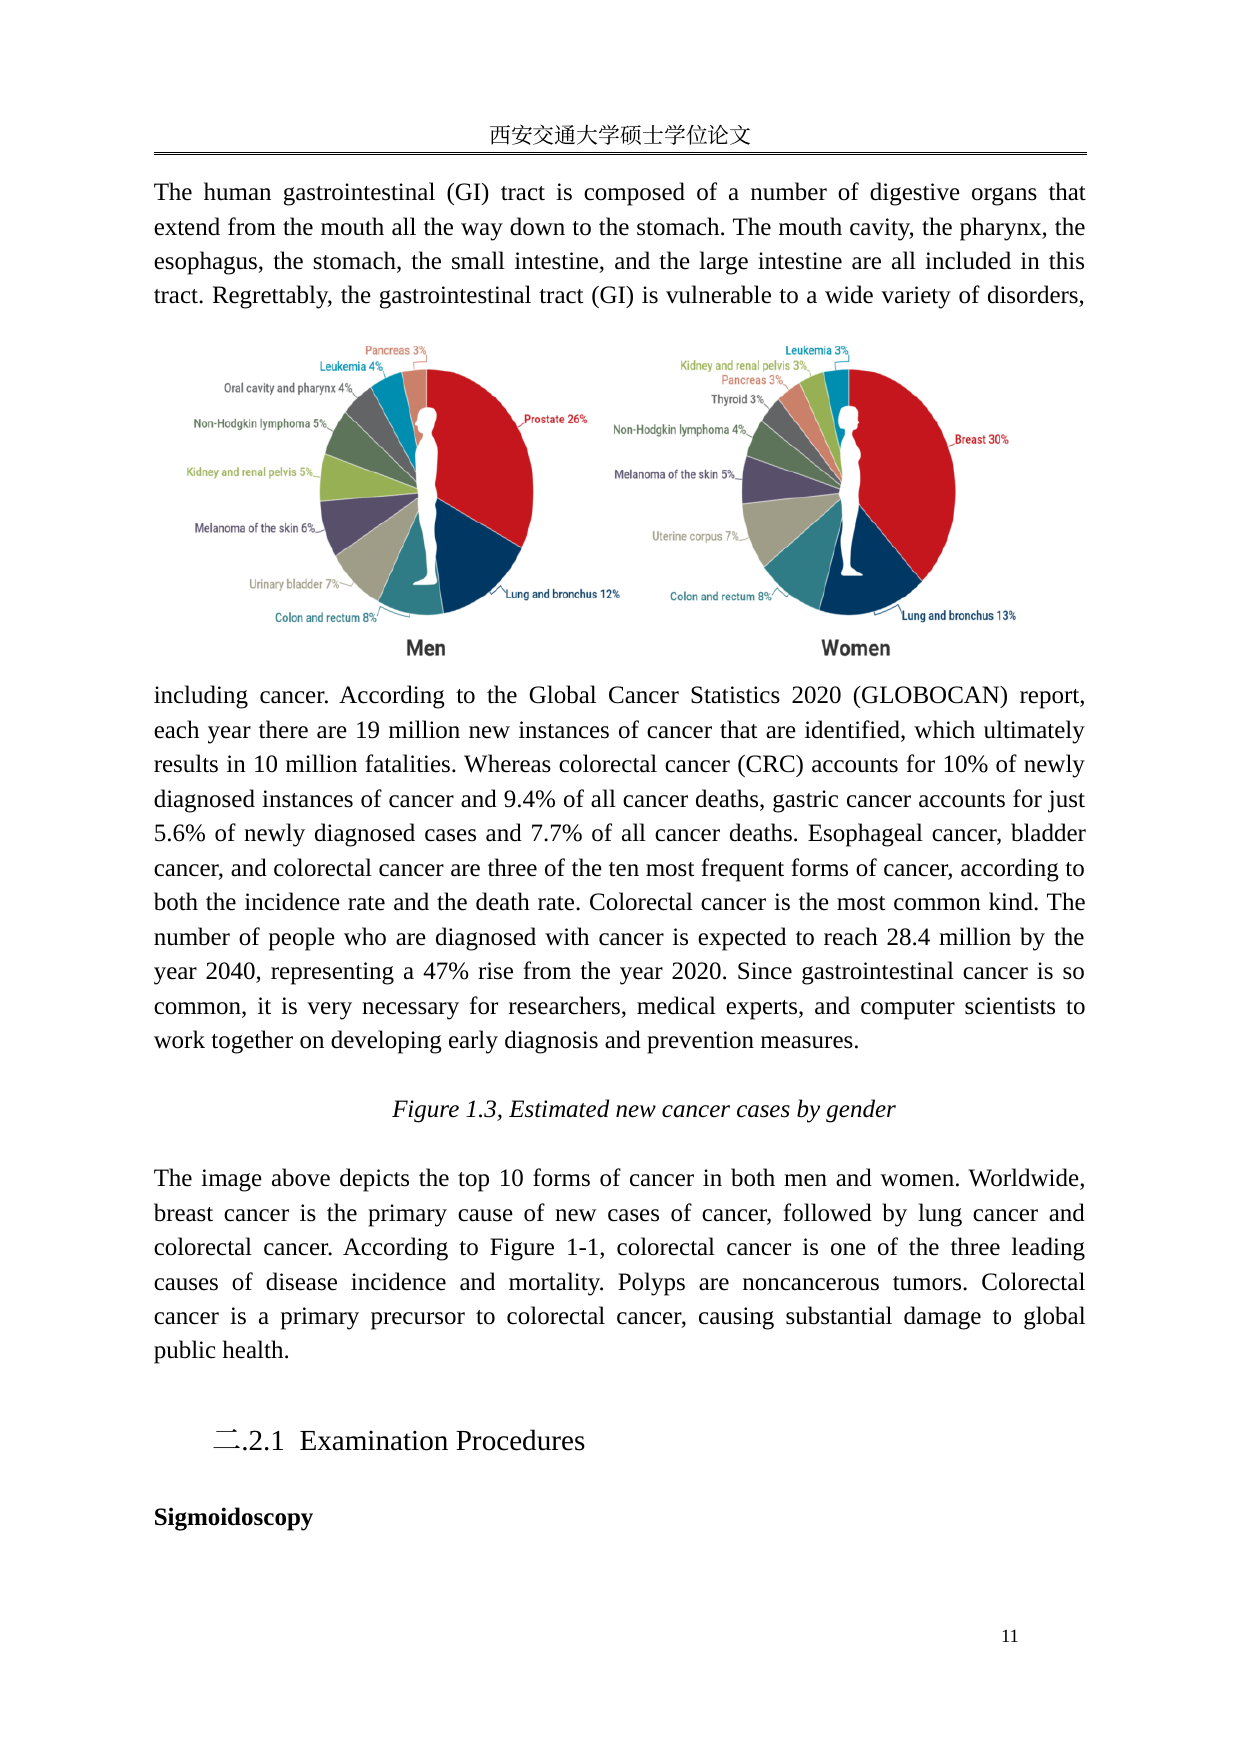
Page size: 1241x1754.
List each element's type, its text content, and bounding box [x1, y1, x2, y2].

subtitle Examination Procedures [153, 1417, 1087, 1459]
picture [173, 321, 1030, 681]
text Figure 1.3, Estimated new cancer cases by gender [153, 1094, 1087, 1123]
text The image above depicts the top 10 forms of cancer in both men and women. Worldwide, breast cancer is the primary cause of new cases of cancer, followed by lung cancer and colorectal cancer. According to Figure 1-1, colorectal cancer is one of the three leading causes of disease incidence and mortality. Polyps are noncancerous tumors. Colorectal cancer is a primary precursor to colorectal cancer, causing substantial damage to global public health. [153, 1163, 1087, 1364]
text Sigmoidoscopy [153, 1502, 1087, 1530]
